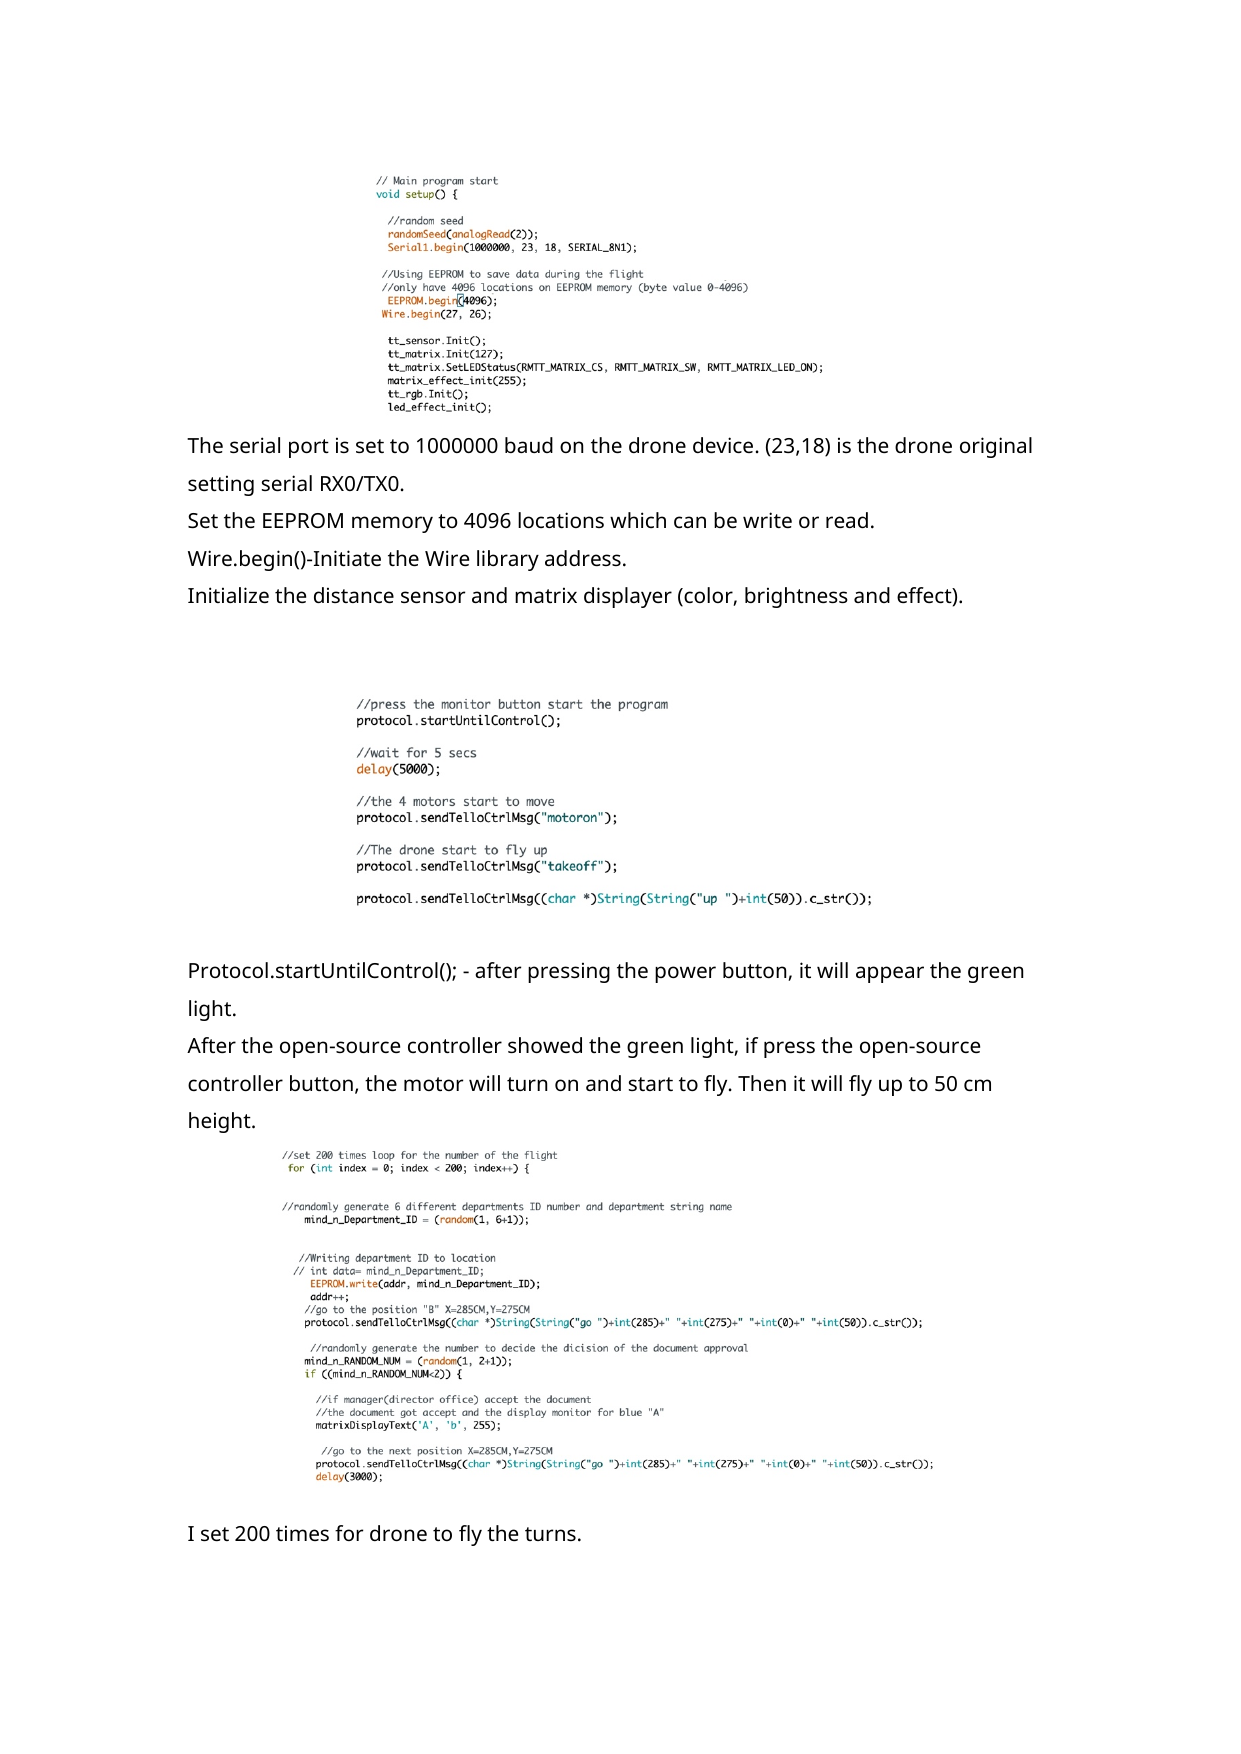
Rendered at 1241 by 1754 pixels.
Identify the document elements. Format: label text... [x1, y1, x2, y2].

text After the open-source controller showed the green light, if press the open-source controller button, the motor will turn on and start to fly. Then it will fly up to 50 cm height. [187, 1027, 1053, 1139]
text I set 200 times for drone to fly the turns. [187, 1514, 1053, 1552]
picture [341, 689, 899, 928]
text Wire.begin()-Initiate the Wire library address. [187, 539, 1053, 577]
picture [272, 1139, 968, 1492]
text Initialize the distance sensor and matrix displayer (color, brightness and effect). [187, 577, 1053, 614]
picture [374, 164, 866, 424]
text Protocol.startUntilControl(); - after pressing the power button, it will appear the green light. [187, 952, 1053, 1027]
text The serial port is set to 1000000 baud on the drone device. (23,18) is the drone original setting serial RX0/TX0. [187, 427, 1053, 502]
text Set the EEPROM memory to 4096 locations which can be write or read. [187, 502, 1053, 539]
